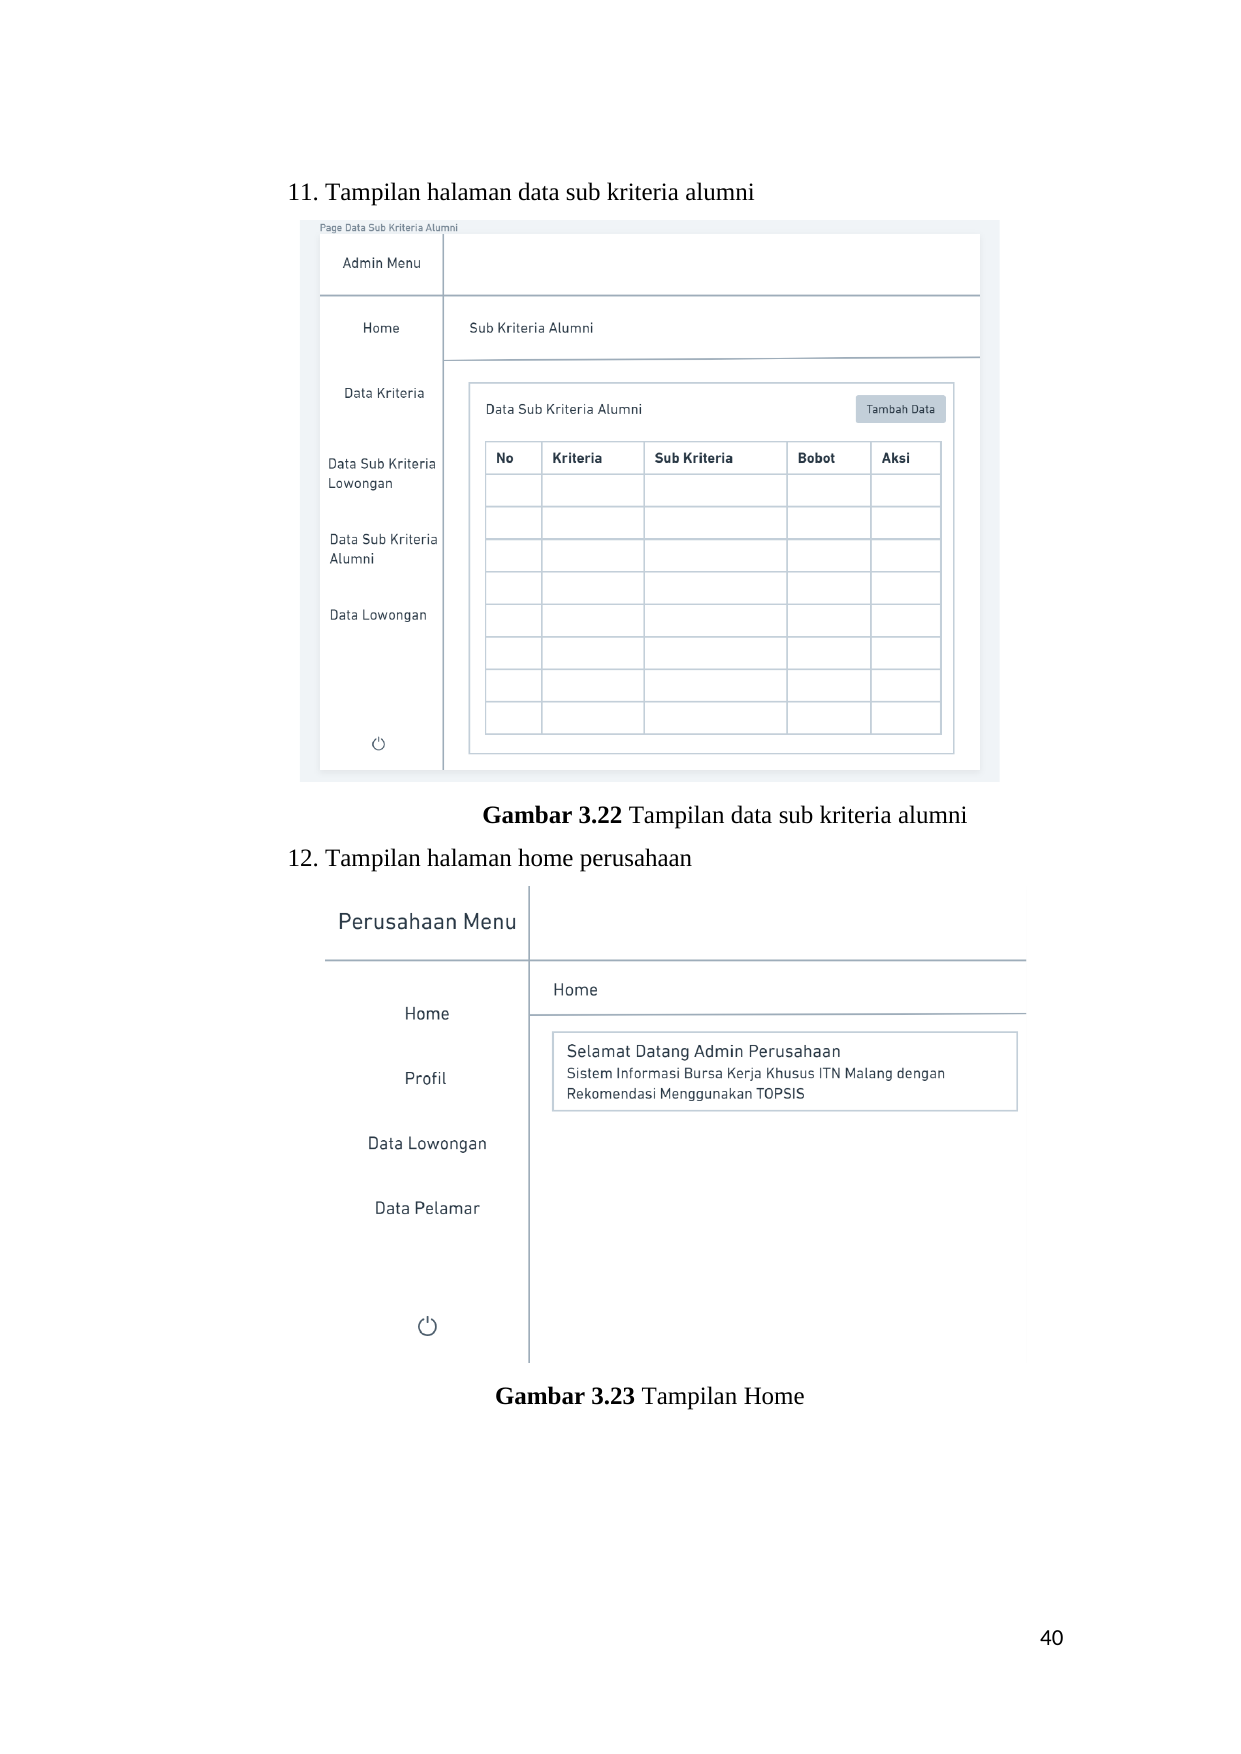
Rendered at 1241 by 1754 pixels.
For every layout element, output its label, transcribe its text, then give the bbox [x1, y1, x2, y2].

picture [299, 220, 1000, 782]
subtitle Gambar 3.23 Tampilan Home [236, 1381, 1063, 1410]
subtitle Gambar 3.22 Tampilan data sub kriteria alumni [386, 800, 1063, 828]
picture [325, 886, 1027, 1363]
list Tampilan halaman home perusahaan [287, 843, 1063, 872]
list Tampilan halaman data sub kriteria alumni [287, 177, 1063, 206]
